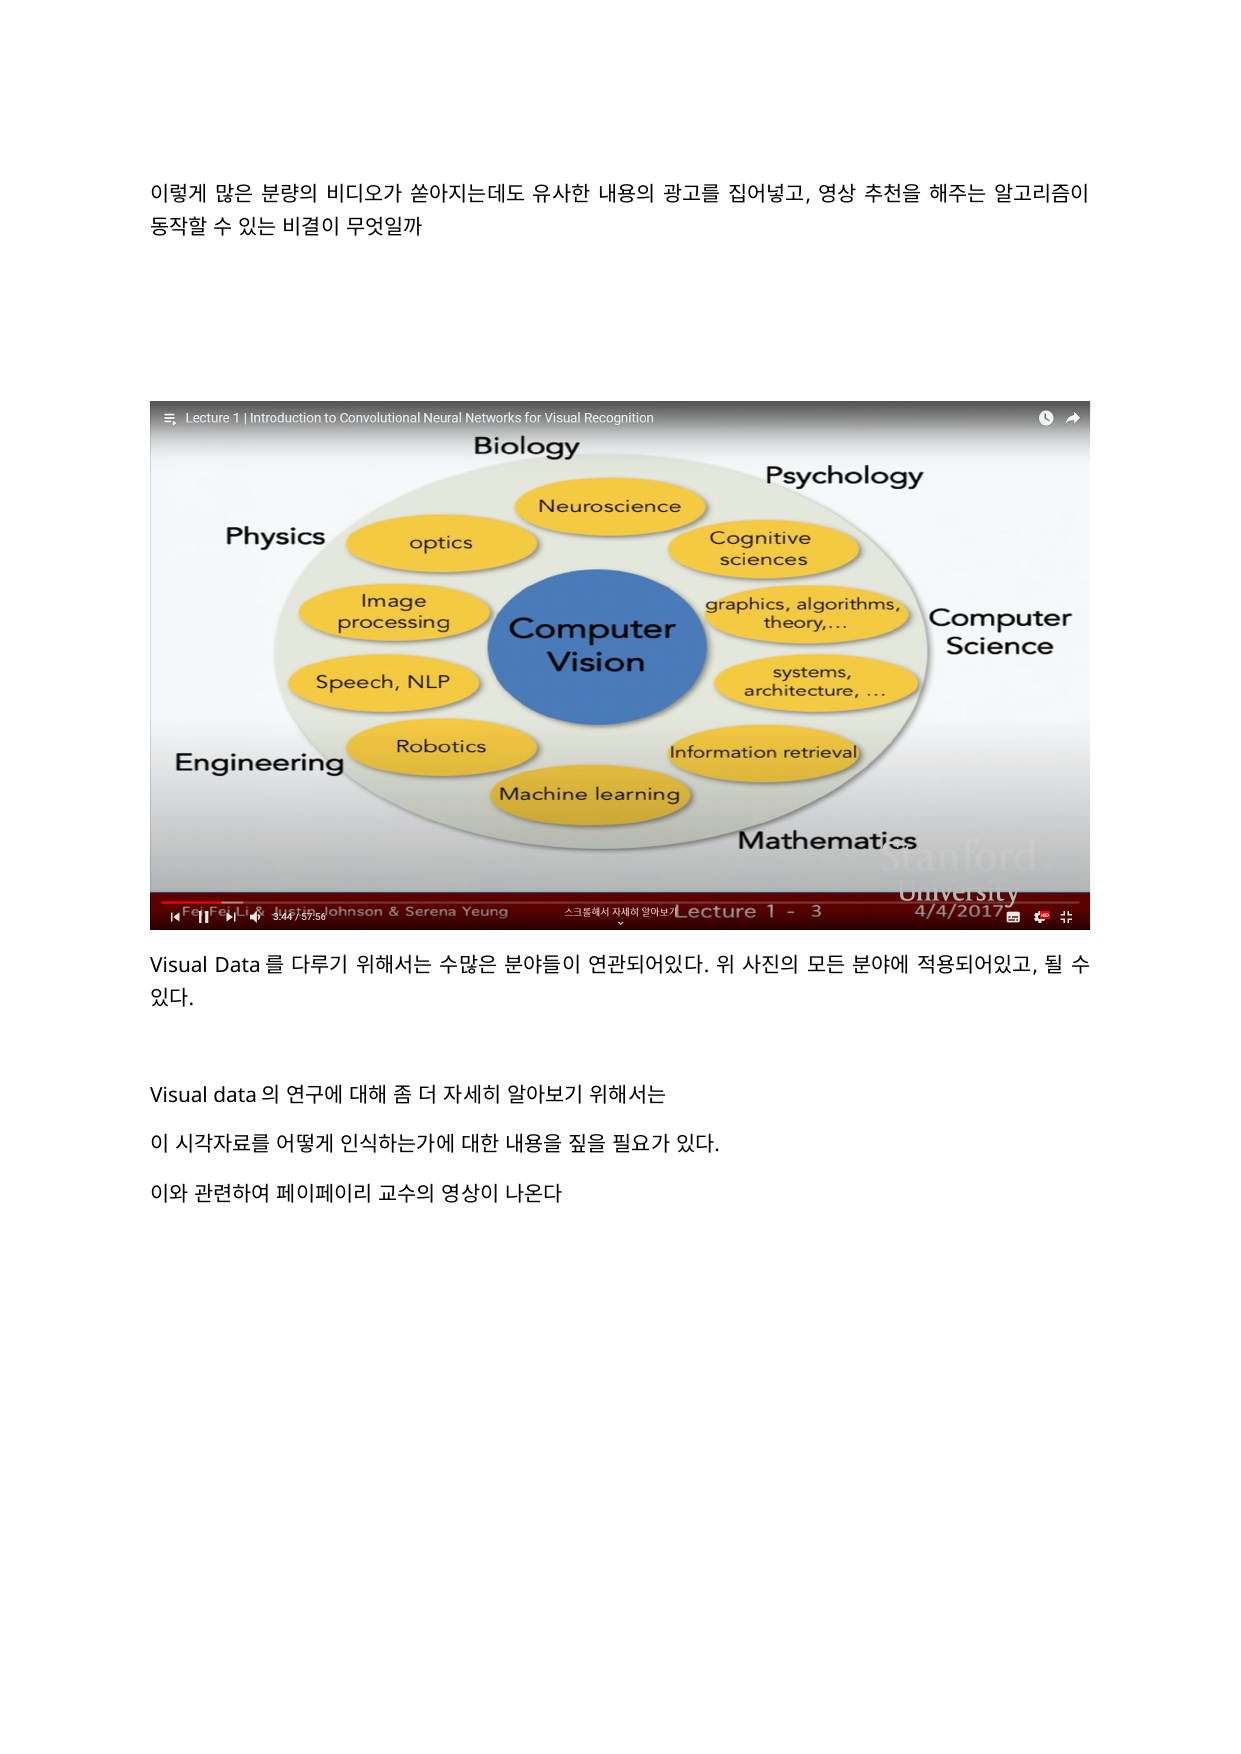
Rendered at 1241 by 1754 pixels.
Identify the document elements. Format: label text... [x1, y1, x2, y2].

picture [150, 401, 1091, 930]
text Visual Data를 다루기 위해서는 수많은 분야들이 연관되어있다. 위 사진의 모든 분야에 적용되어있고, 될 수 있다. [150, 949, 1090, 1012]
text 이 시각자료를 어떻게 인식하는가에 대한 내용을 짚을 필요가 있다. [150, 1127, 1090, 1158]
text Visual data의 연구에 대해 좀 더 자세히 알아보기 위해서는 [150, 1078, 1090, 1108]
text 이렇게 많은 분량의 비디오가 쏟아지는데도 유사한 내용의 광고를 집어넣고, 영상 추천을 해주는 알고리즘이 동작할 수 있는 비결이 무엇일까 [150, 177, 1090, 240]
text 이와 관련하여 페이페이리 교수의 영상이 나온다 [150, 1177, 1090, 1207]
